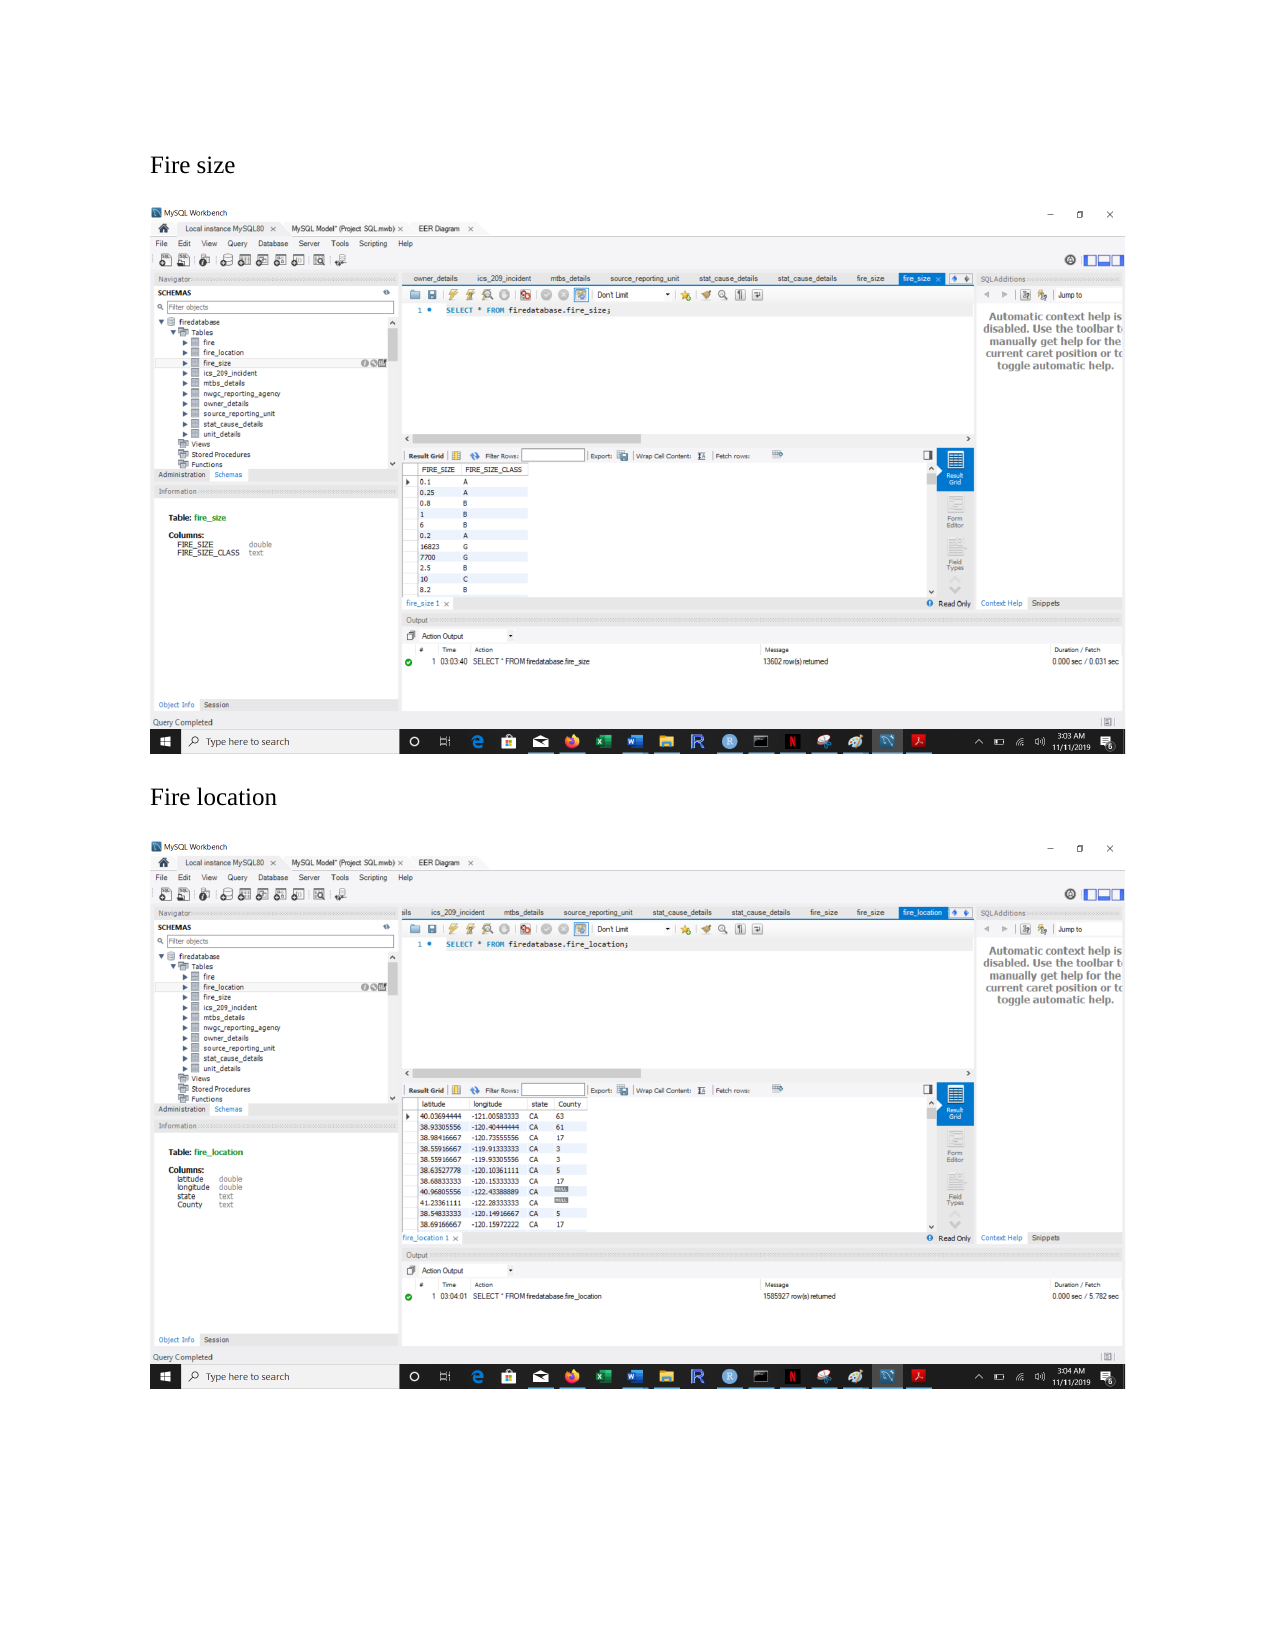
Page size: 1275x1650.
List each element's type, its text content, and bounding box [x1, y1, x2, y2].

text Fire location [150, 782, 1125, 811]
picture [150, 205, 1125, 754]
picture [150, 839, 1125, 1389]
text Fire size [150, 150, 1125, 179]
